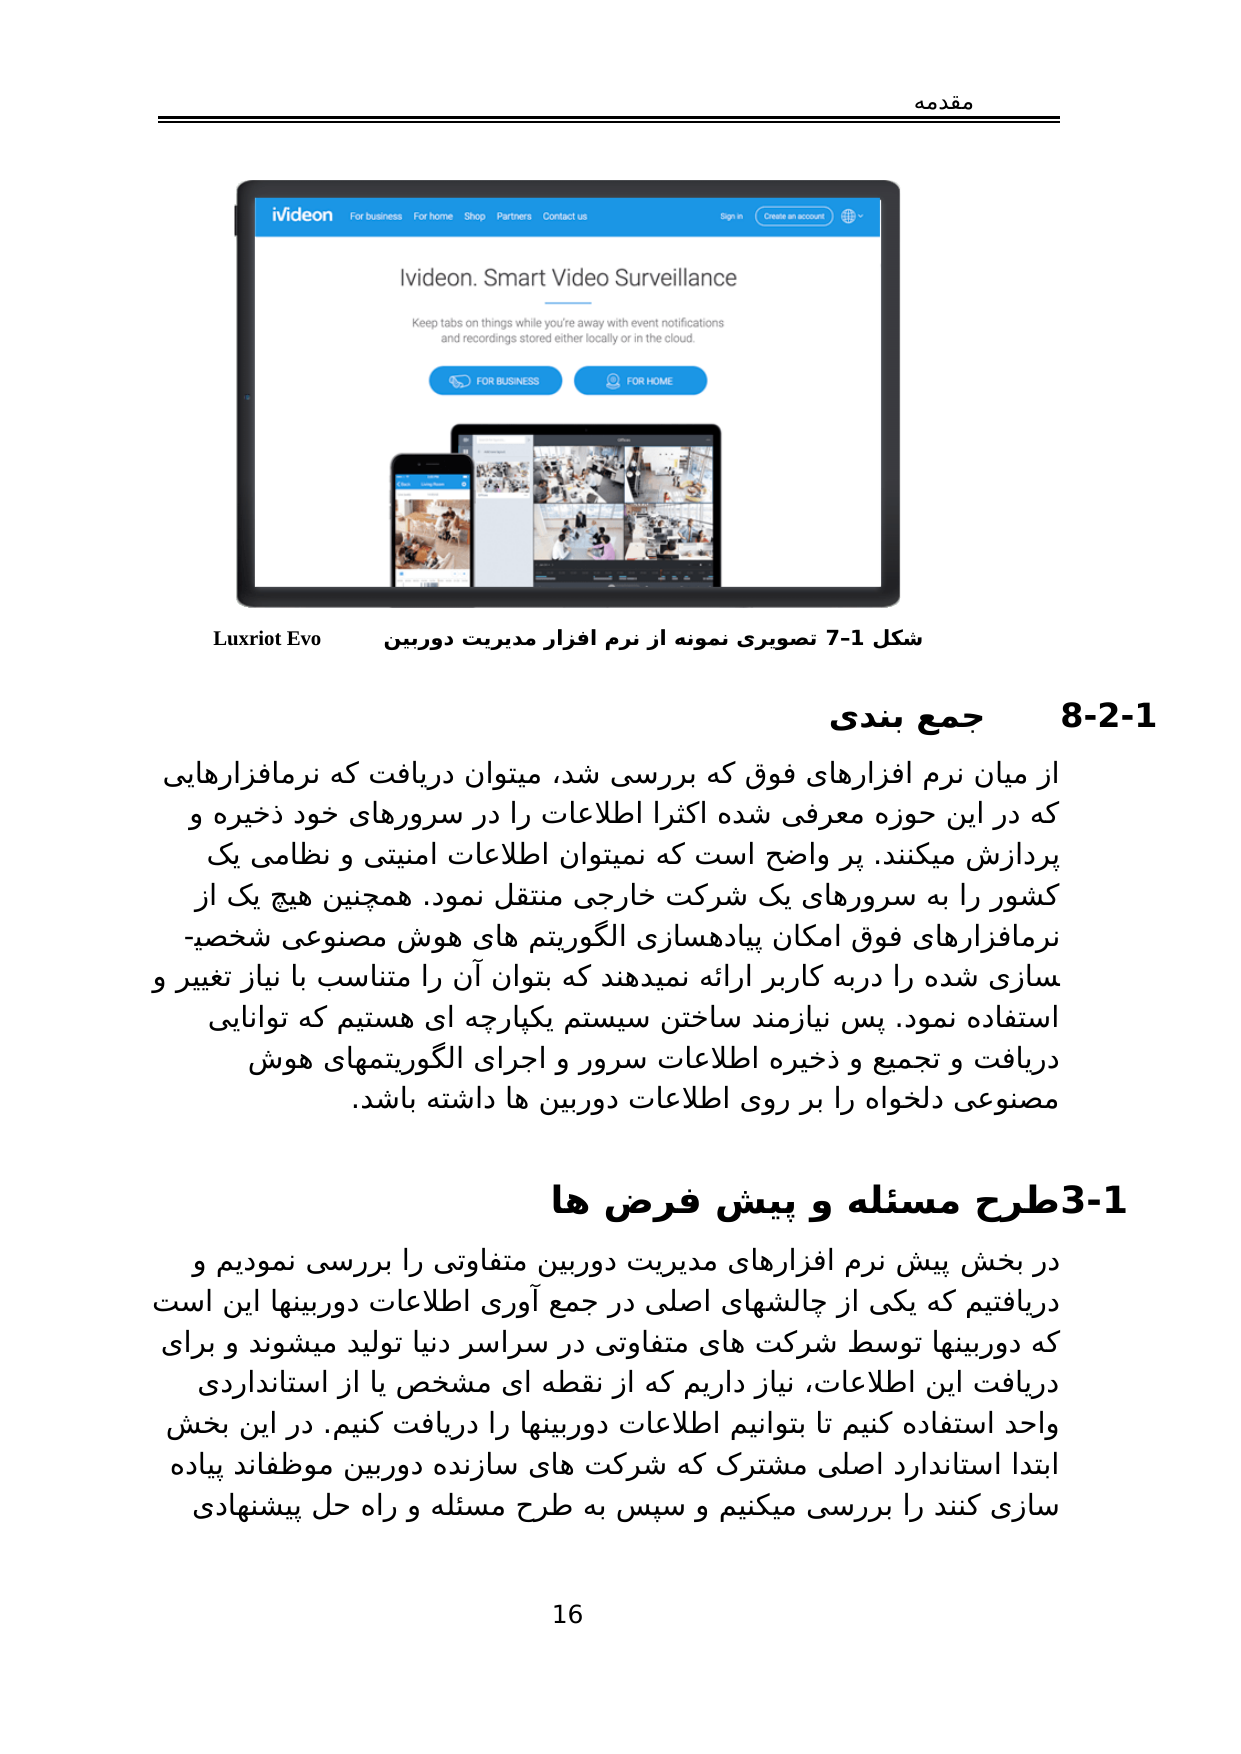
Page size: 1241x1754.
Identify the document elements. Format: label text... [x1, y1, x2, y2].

subtitle طرح مسئله و پیش فرض ها [150, 1179, 1060, 1222]
subtitle جمع بندی [150, 697, 1060, 736]
text شکل ‏1–7 تصویری نمونه از نرم افزار مدیریت دوربین ‏ Luxriot Evo [150, 626, 1062, 650]
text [150, 1243, 1060, 1522]
picture [234, 180, 901, 608]
text از میان نرم افزارهای فوق که بررسی شد، میتوان دریافت که نرمافزارهایی که در این حوزه معرفی شده اکثرا اطلاعات را در سرورهای خود ذخیره و پردازش میکنند. پر واضح است که نمیتوان اطلاعات امنیتی و نظامی یک کشور را به سرورهای یک شرکت خارجی منتقل نمود. همچنین هیچ یک از نرمافزارهای فوق امکان پیادهسازی الگوریتم های هوش مصنوعی شخصیسازی شده را دربه کاربر ارائه نمیدهند که بتوان آن را متناسب با نیاز تغییر و استفاده نمود. پس نیازمند ساختن سیستم یکپارچه ای هستیم که توانایی دریافت و تجمیع و ذخیره اطلاعات سرور و اجرای الگوریتمهای هوش مصنوعی دلخواه را بر روی اطلاعات دوربین ها داشته باشد. [150, 756, 1060, 1116]
